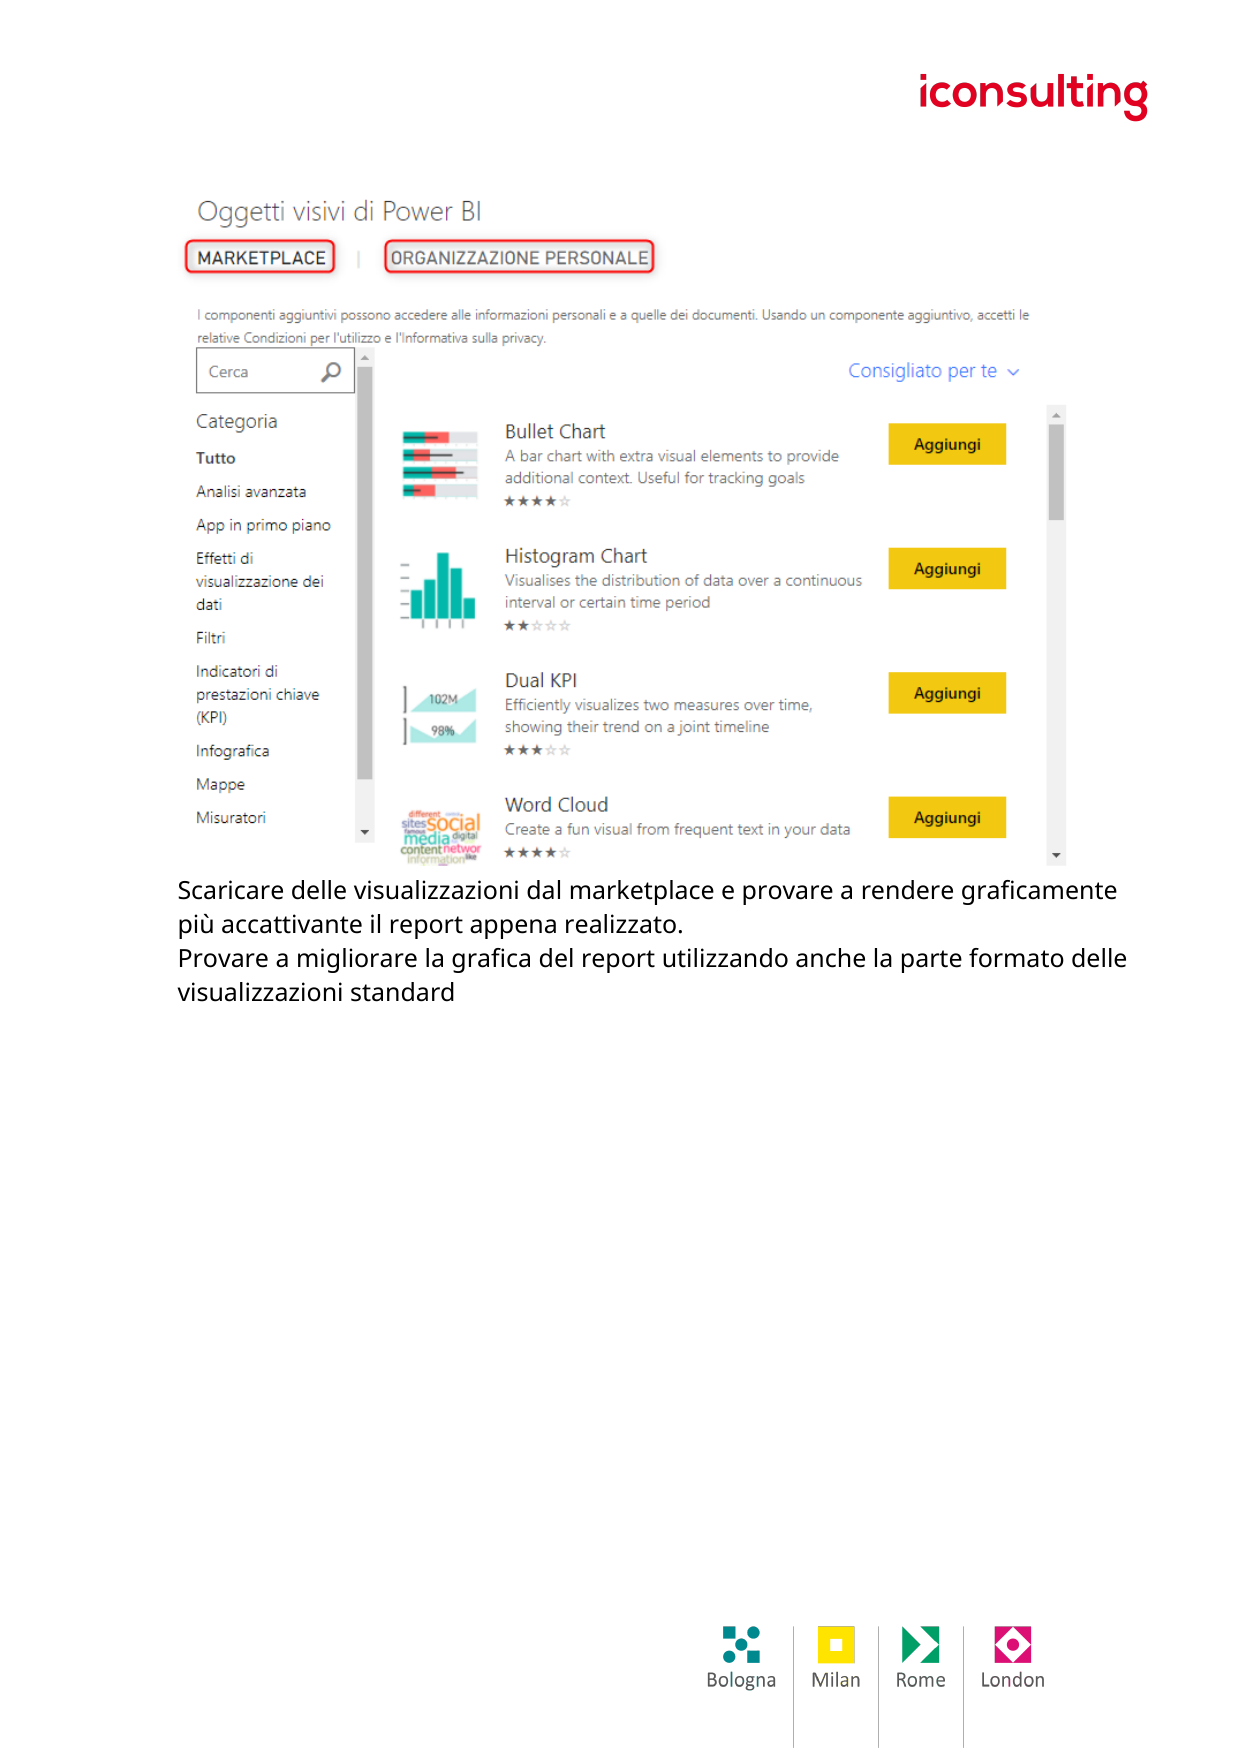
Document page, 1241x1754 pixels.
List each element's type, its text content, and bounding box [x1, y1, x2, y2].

text Scaricare delle visualizzazioni dal marketplace e provare a rendere graficamente più accattivante il report appena realizzato. [177, 873, 1152, 941]
picture [177, 192, 1073, 873]
text Provare a migliorare la grafica del report utilizzando anche la parte formato delle visualizzazioni standard [177, 941, 1152, 1009]
picture [699, 1616, 1053, 1754]
picture [914, 71, 1152, 125]
